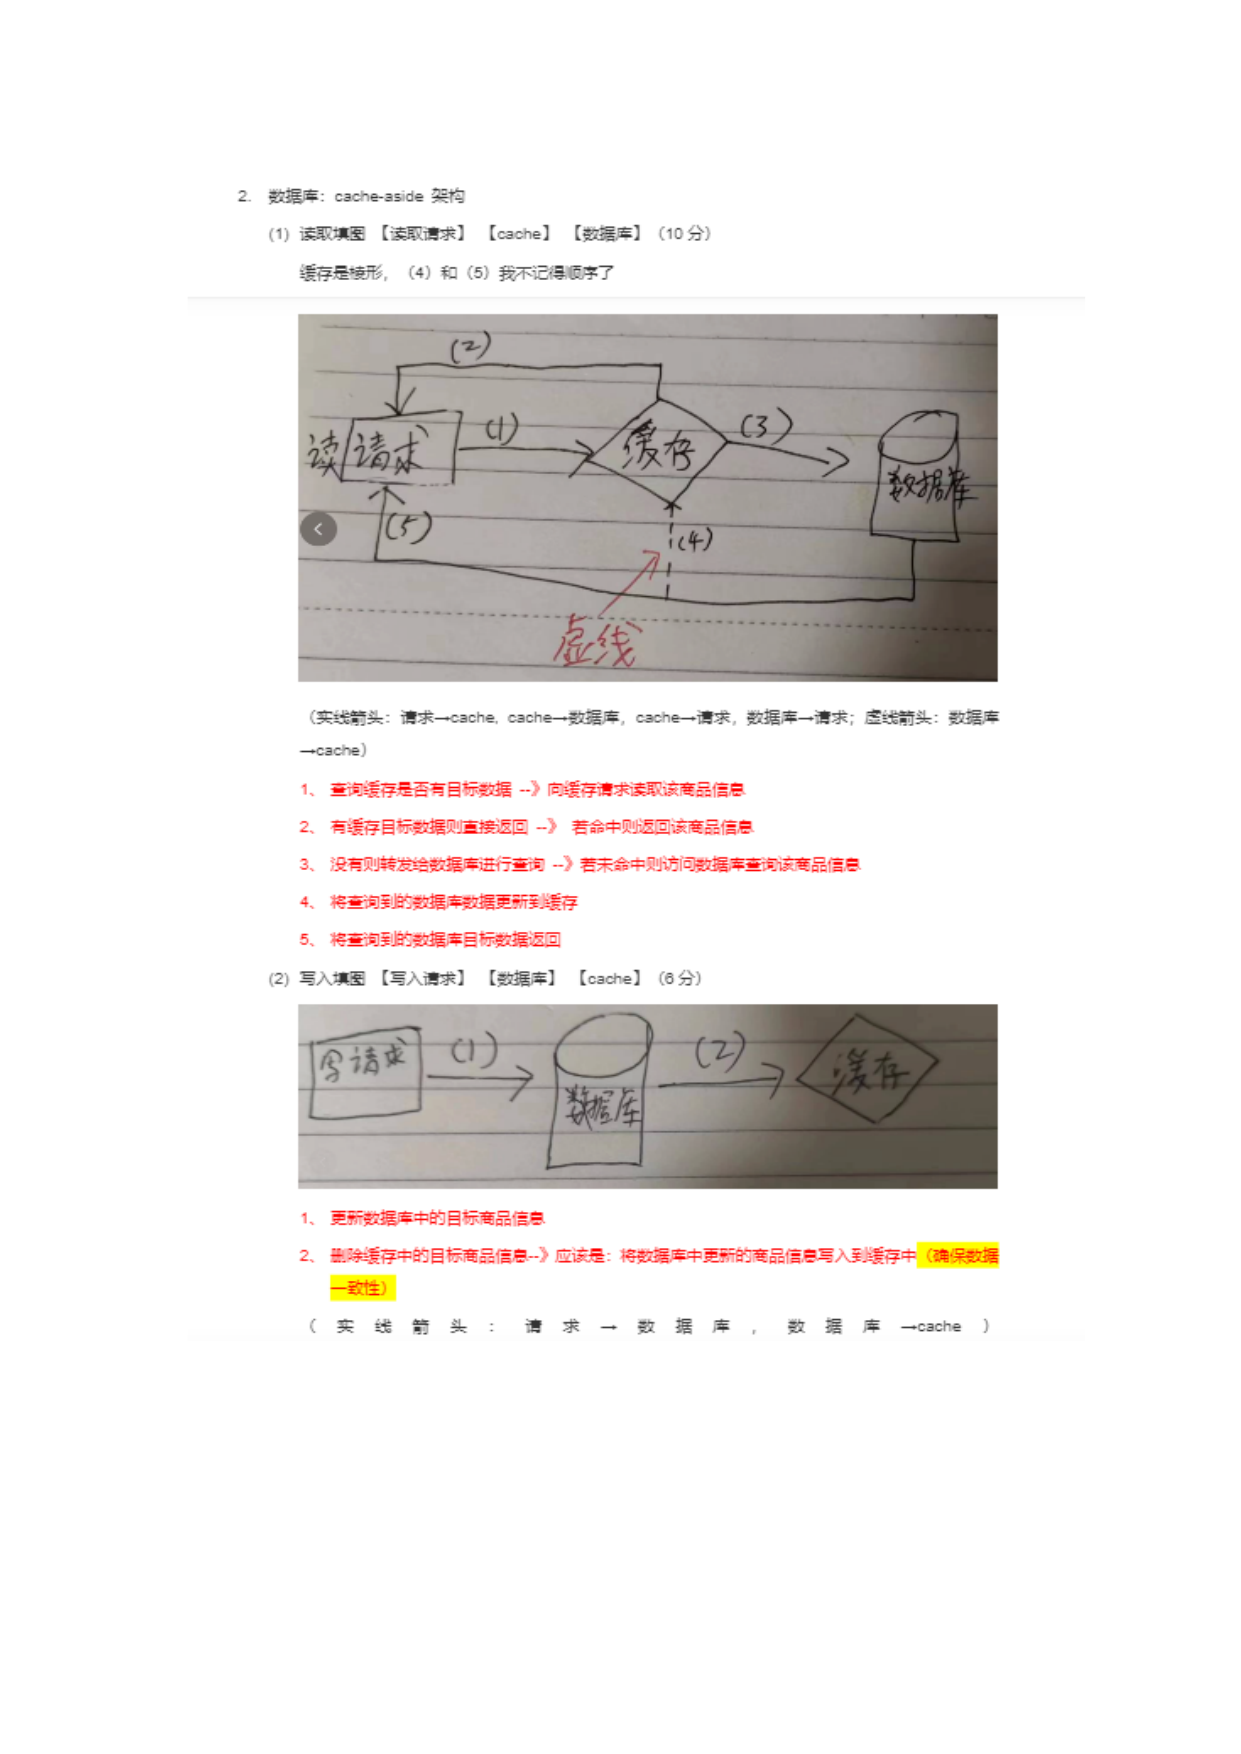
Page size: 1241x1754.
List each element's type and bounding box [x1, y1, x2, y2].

picture [187, 162, 1085, 1341]
